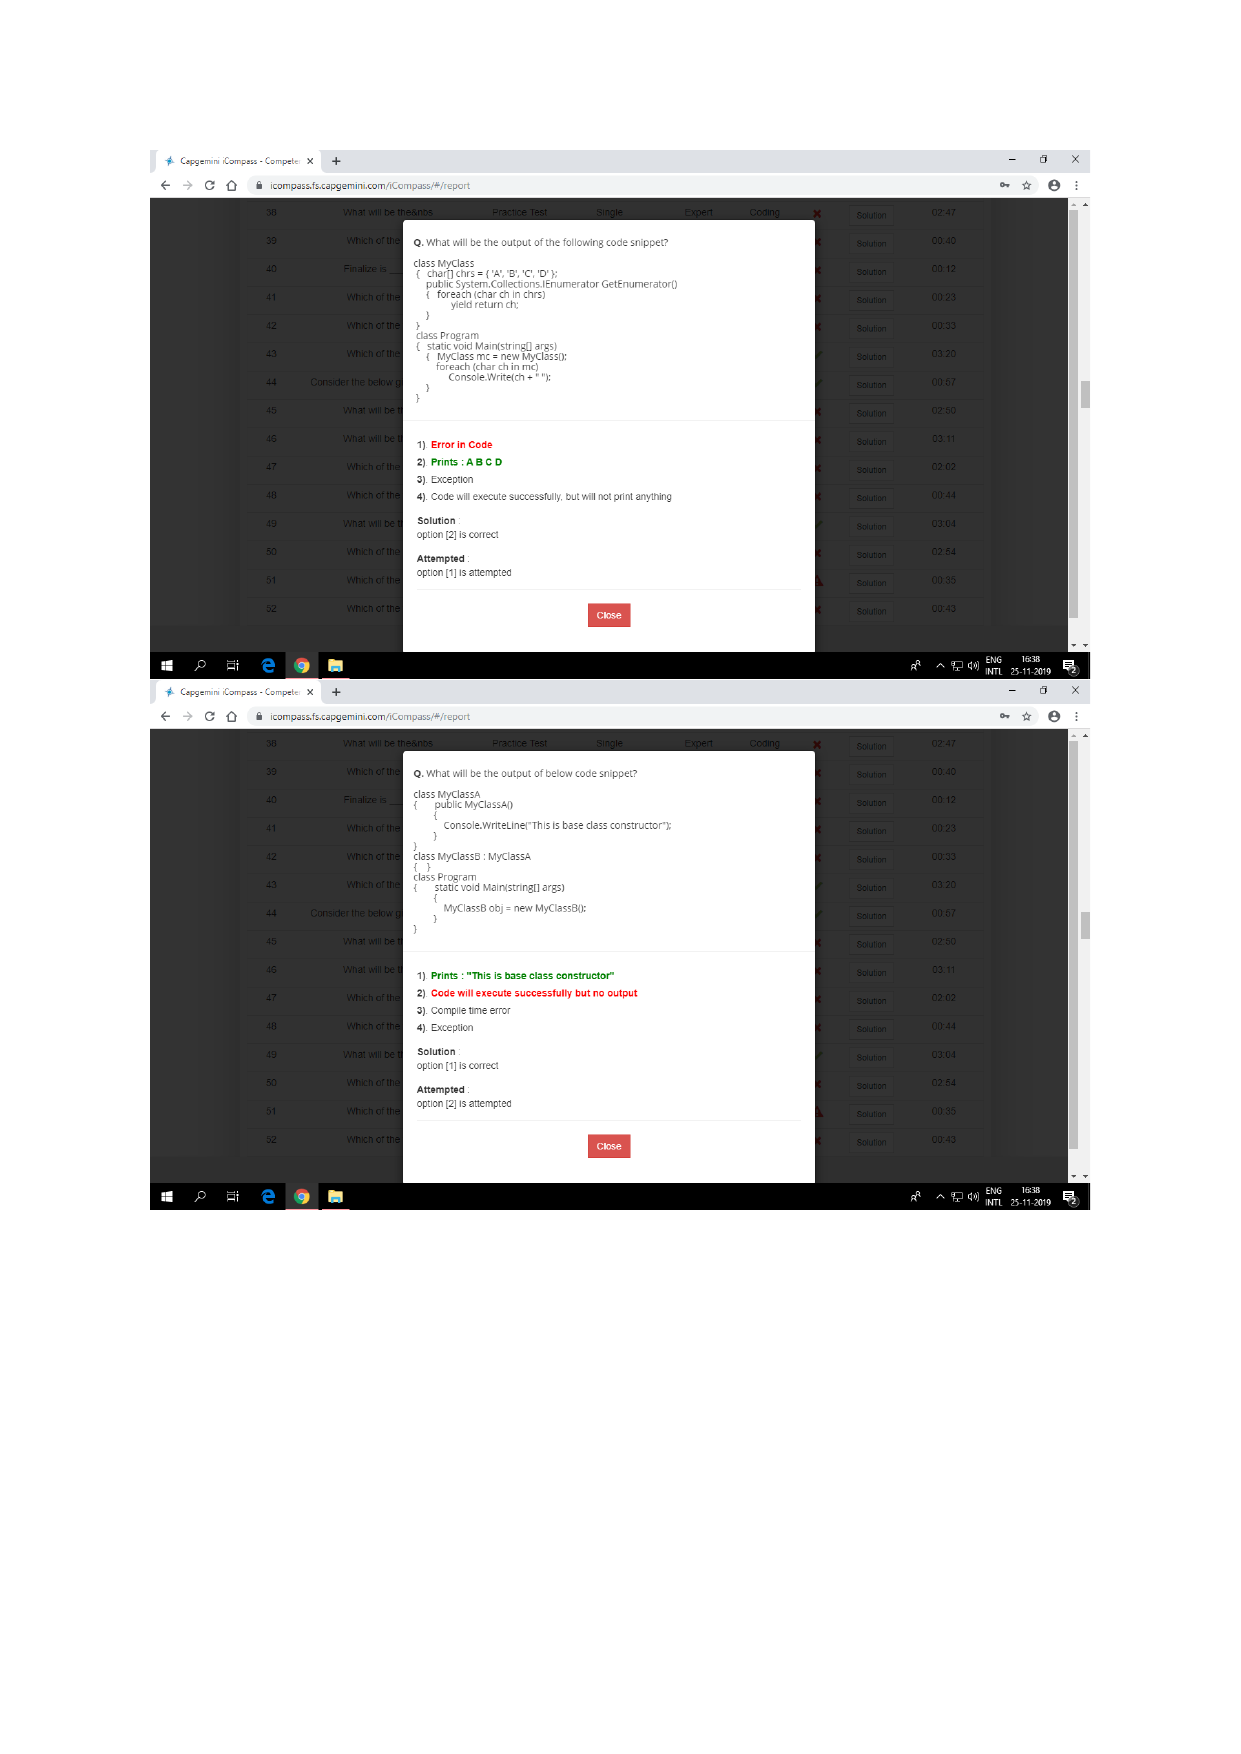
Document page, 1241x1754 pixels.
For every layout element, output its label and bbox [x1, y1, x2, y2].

picture [150, 150, 1091, 679]
picture [150, 680, 1091, 1210]
